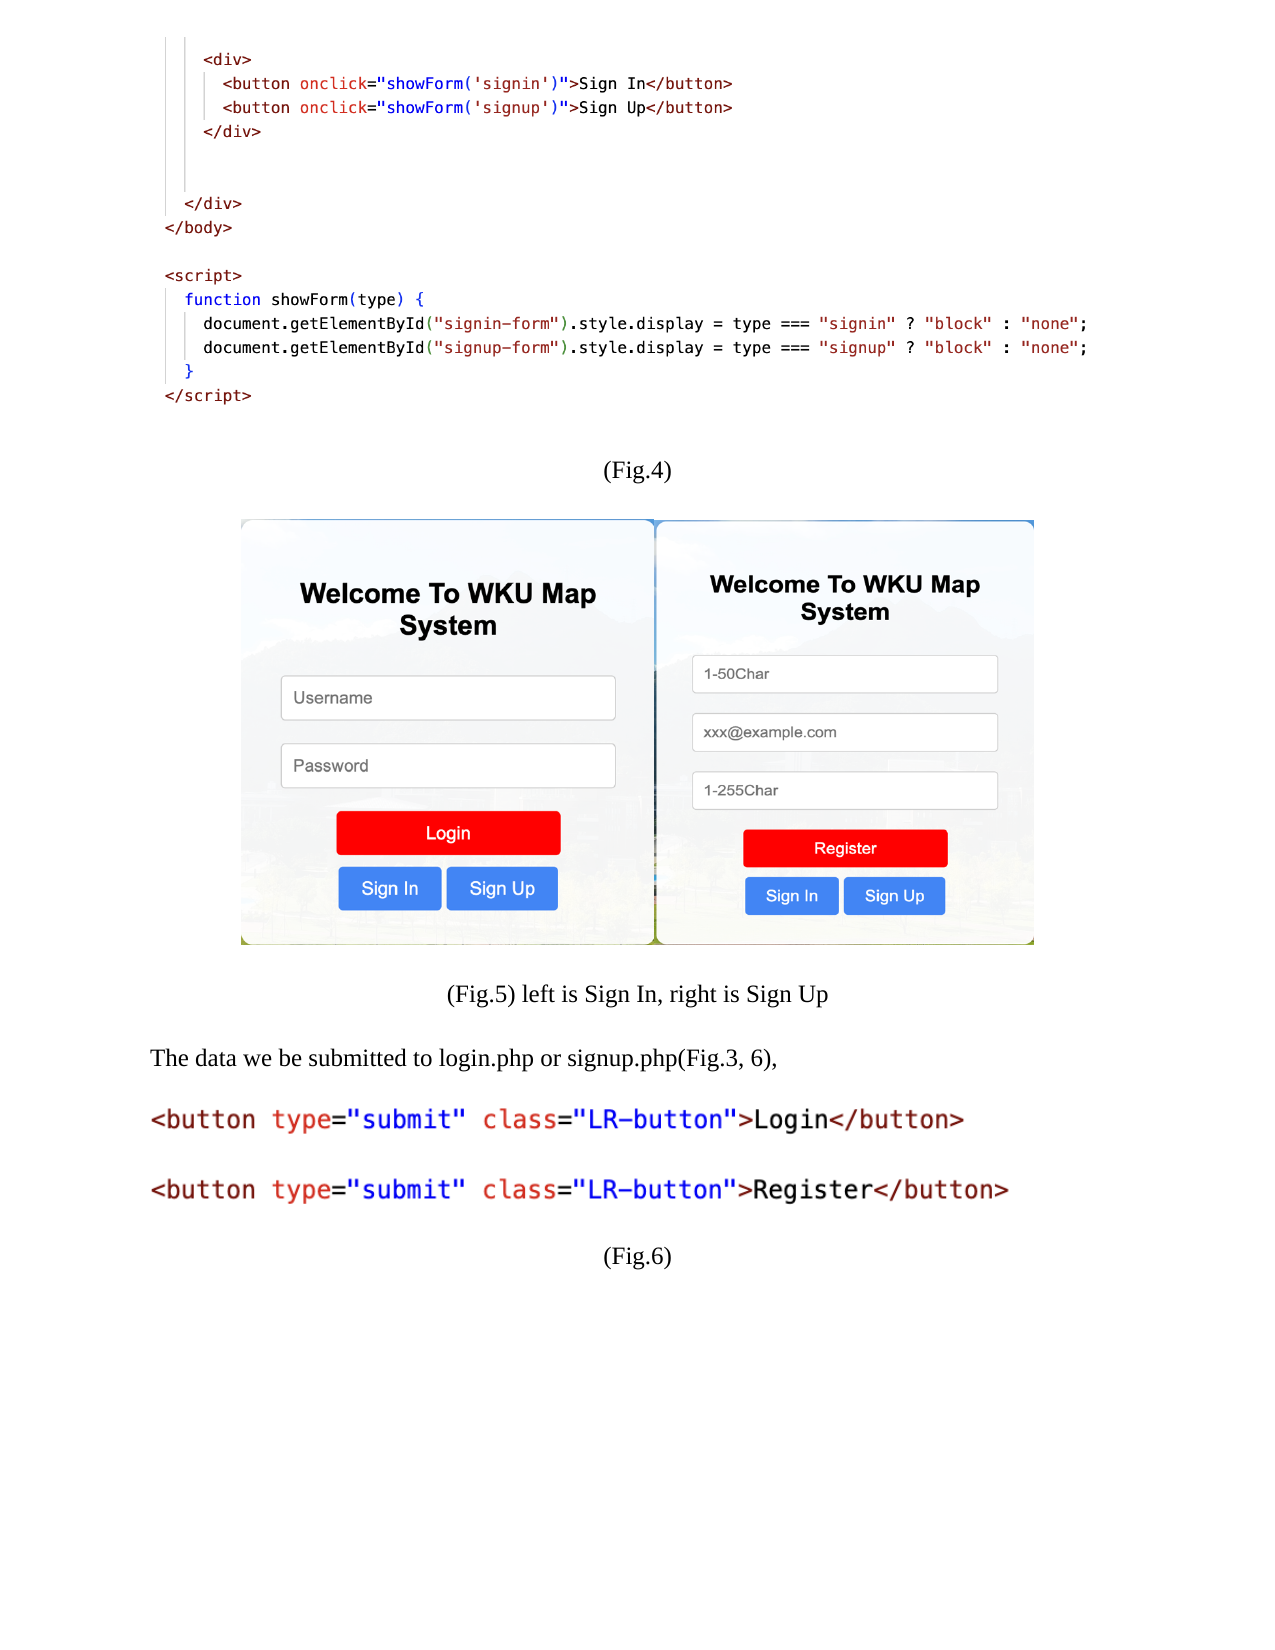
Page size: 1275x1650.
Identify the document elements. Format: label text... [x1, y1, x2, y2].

picture [150, 1107, 978, 1139]
text (Fig.5) left is Sign In, right is Sign Up [150, 979, 1125, 1008]
picture [241, 519, 1034, 945]
text (Fig.6) [150, 1241, 1125, 1270]
picture [150, 1173, 1019, 1207]
text (Fig.4) [150, 455, 1125, 484]
picture [150, 37, 1125, 421]
text The data we be submitted to login.php or signup.php(Fig.3, 6), [150, 1043, 1125, 1072]
